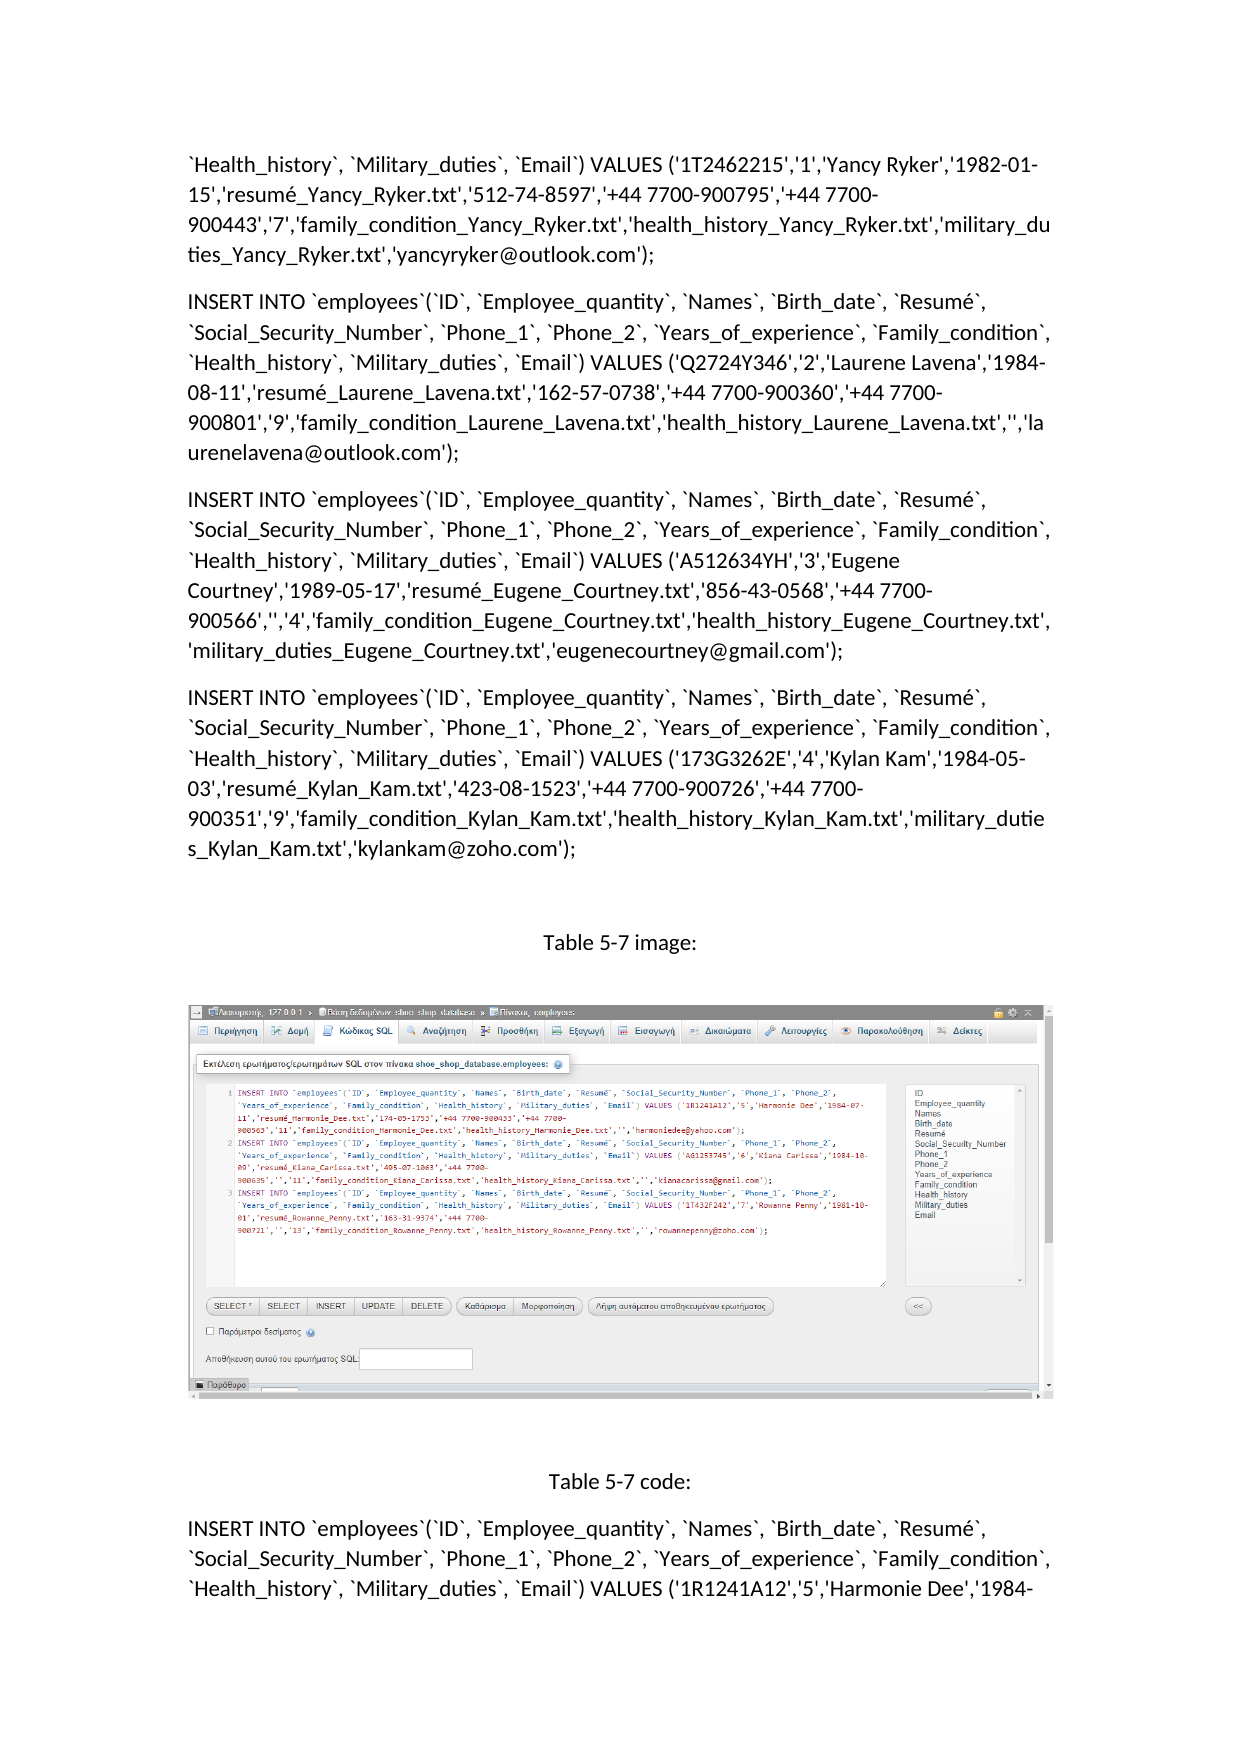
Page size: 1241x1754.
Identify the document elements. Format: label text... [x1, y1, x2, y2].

text Table 5-7 code: [187, 1467, 1053, 1495]
text Table 5-7 image: [187, 928, 1053, 986]
text INSERT INTO `employees`(`ID`, `Employee_quantity`, `Names`, `Birth_date`, `Resumé`, `Social_Security_Number`, `Phone_1`, `Phone_2`, `Years_of_experience`, `Family_condition`, `Health_history`, `Military_duties`, `Email`) VALUES ('A512634YH','3','Eugene Courtney','1989-05-17','resumé_Eugene_Courtney.txt','856-43-0568','+44 7700-900566','','4','family_condition_Eugene_Courtney.txt','health_history_Eugene_Courtney.txt','military_duties_Eugene_Courtney.txt','eugenecourtney@gmail.com'); [187, 485, 1053, 664]
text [187, 150, 1053, 269]
text INSERT INTO `employees`(`ID`, `Employee_quantity`, `Names`, `Birth_date`, `Resumé`, `Social_Security_Number`, `Phone_1`, `Phone_2`, `Years_of_experience`, `Family_condition`, `Health_history`, `Military_duties`, `Email`) VALUES ('173G3262E','4','Kylan Kam','1984-05-03','resumé_Kylan_Kam.txt','423-08-1523','+44 7700-900726','+44 7700-900351','9','family_condition_Kylan_Kam.txt','health_history_Kylan_Kam.txt','military_duties_Kylan_Kam.txt','kylankam@zoho.com'); [187, 683, 1053, 862]
text INSERT INTO `employees`(`ID`, `Employee_quantity`, `Names`, `Birth_date`, `Resumé`, `Social_Security_Number`, `Phone_1`, `Phone_2`, `Years_of_experience`, `Family_condition`, `Health_history`, `Military_duties`, `Email`) VALUES ('Q2724Y346','2','Laurene Lavena','1984-08-11','resumé_Laurene_Lavena.txt','162-57-0738','+44 7700-900360','+44 7700-900801','9','family_condition_Laurene_Lavena.txt','health_history_Laurene_Lavena.txt','','laurenelavena@outlook.com'); [187, 287, 1053, 467]
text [187, 1514, 1053, 1602]
picture [188, 1005, 1054, 1399]
